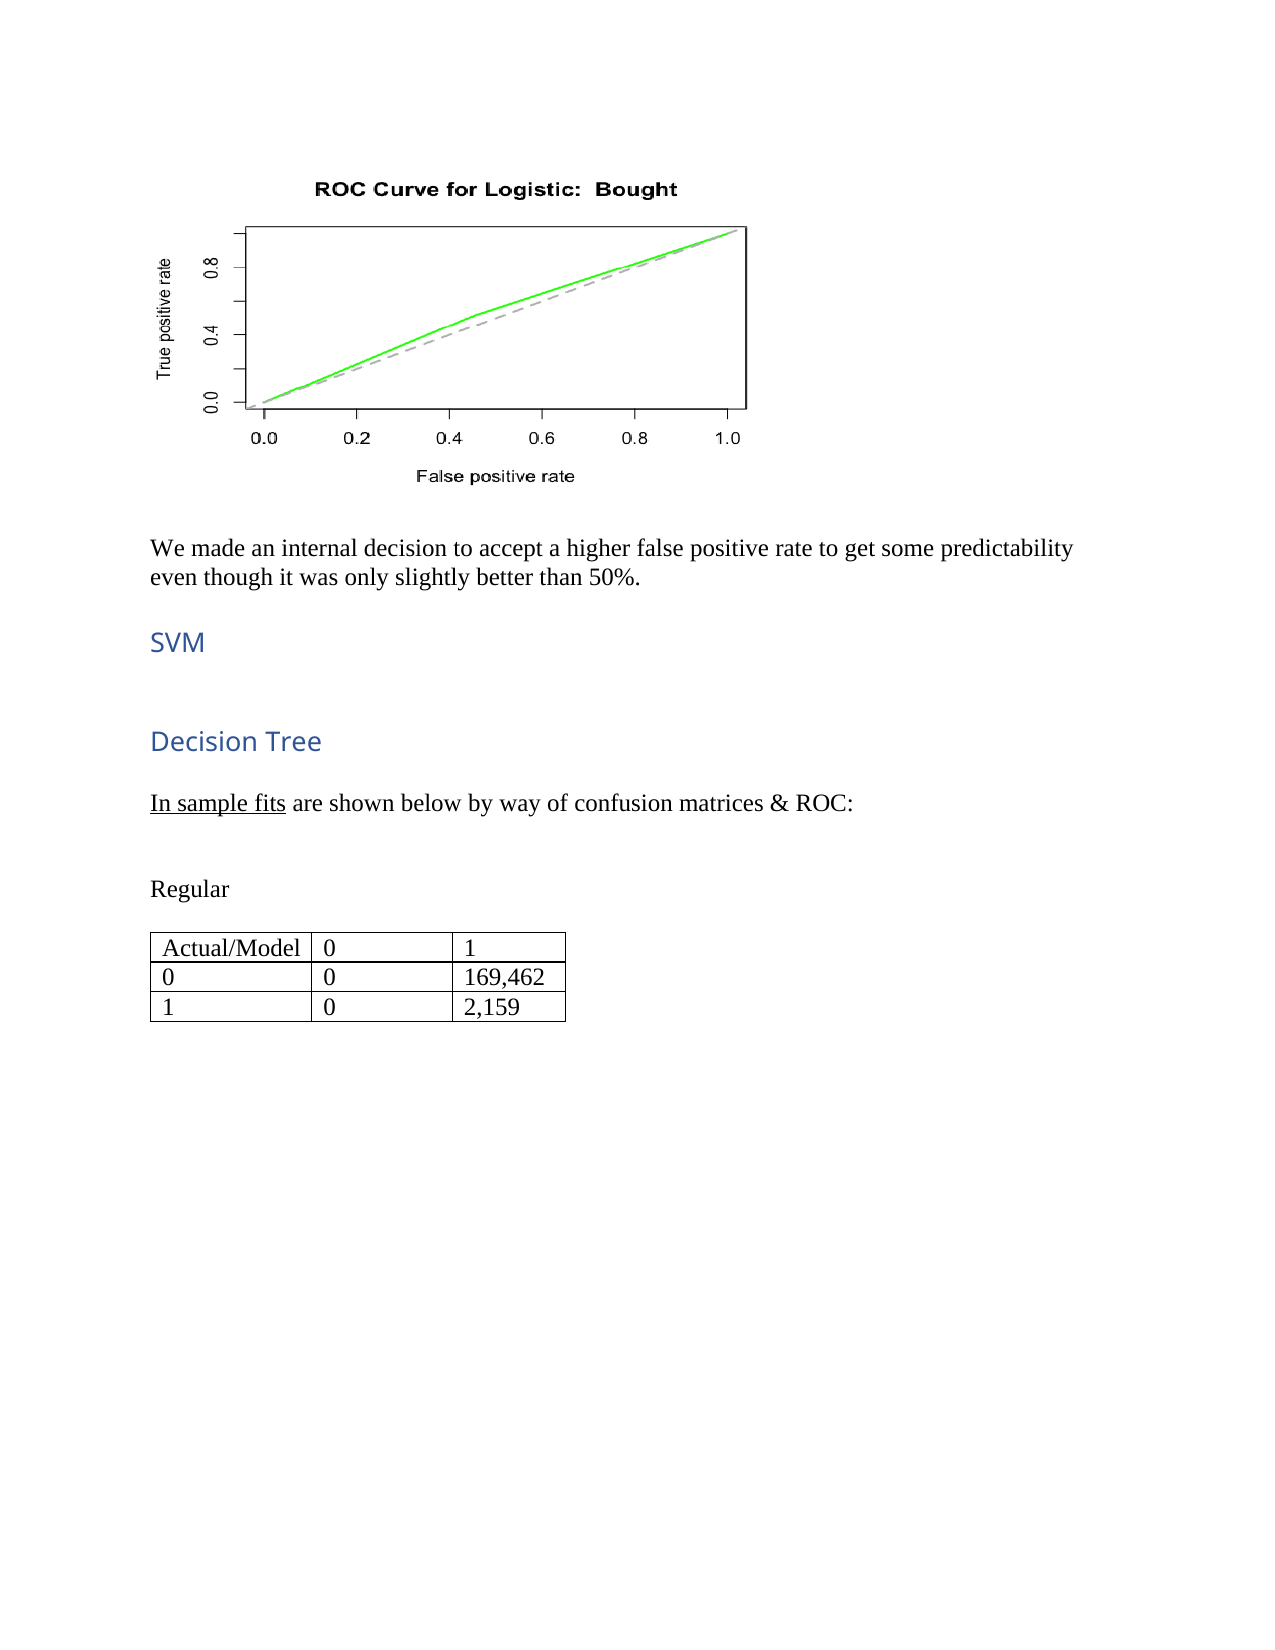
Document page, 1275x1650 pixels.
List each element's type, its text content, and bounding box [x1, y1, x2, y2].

table_header Actual/Model [151, 933, 311, 961]
table_cell 0 [312, 992, 452, 1021]
table_cell 2,159 [453, 992, 565, 1021]
table_header 1 [453, 933, 565, 961]
table_cell 0 [312, 963, 452, 991]
text We made an internal decision to accept a higher false positive rate to get some predictability even though it was only slightly better than 50%. [150, 533, 1125, 591]
table_cell 0 [151, 963, 311, 991]
table_cell 1 [151, 992, 311, 1021]
table_header 0 [312, 933, 452, 961]
picture [150, 150, 796, 505]
subtitle SVM [150, 624, 1125, 661]
text Regular [150, 874, 1125, 903]
subtitle Decision Tree [150, 722, 1125, 759]
table_cell 169,462 [453, 963, 565, 991]
text In sample fits are shown below by way of confusion matrices & ROC: [150, 788, 1125, 817]
